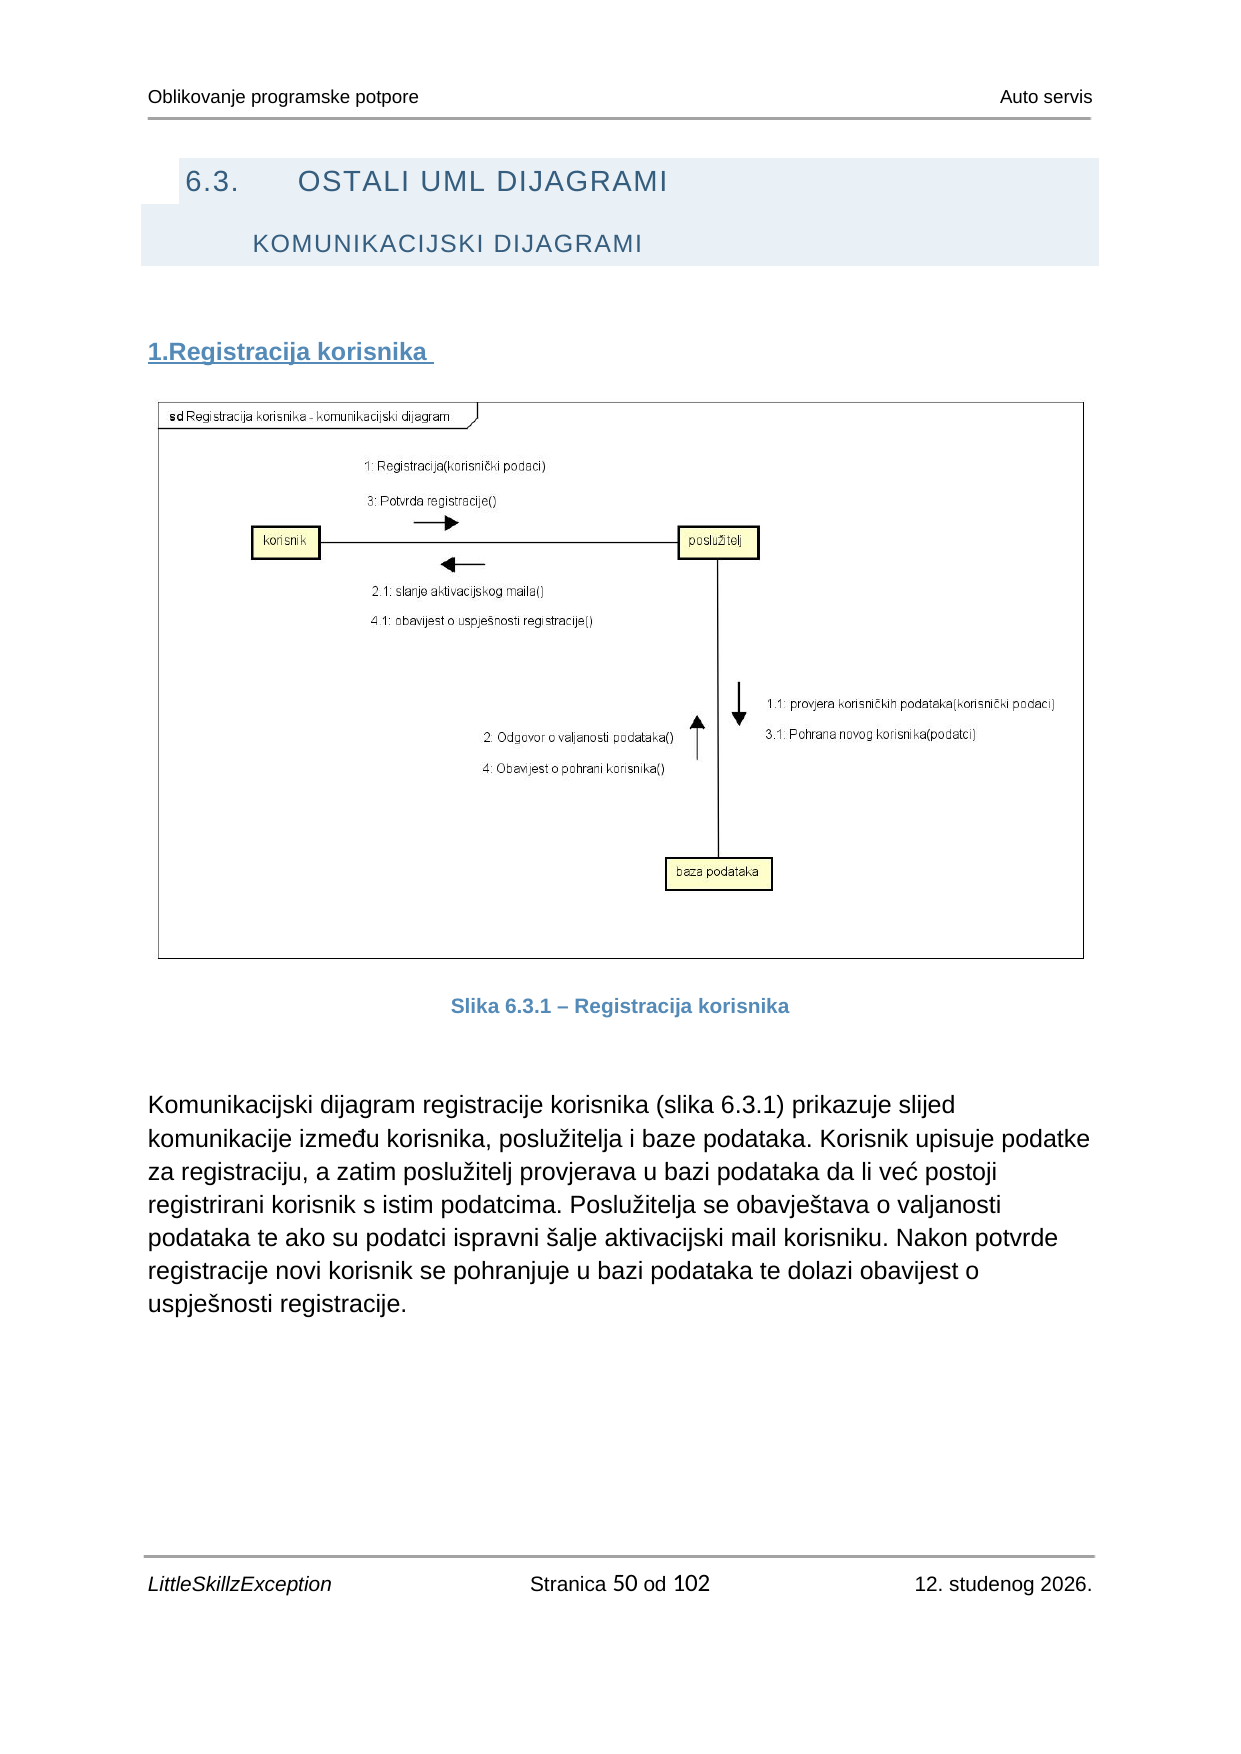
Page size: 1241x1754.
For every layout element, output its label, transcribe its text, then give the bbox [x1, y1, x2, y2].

text Komunikacijski dijagram registracije korisnika (slika 6.3.1) prikazuje slijed komunikacije između korisnika, poslužitelja i baze podataka. Korisnik upisuje podatke za registraciju, a zatim poslužitelj provjerava u bazi podataka da li već postoji registrirani korisnik s istim podatcima. Poslužitelja se obavještava o valjanosti podataka te ako su podatci ispravni šalje aktivacijski mail korisniku. Nakon potvrde registracije novi korisnik se pohranjuje u bazi podataka te dolazi obavijest o uspješnosti registracije. [148, 1091, 1093, 1317]
subtitle KOMUNIKACIJSKI DIJAGRAMi [148, 226, 1093, 260]
picture [147, 391, 1093, 969]
text Slika 6.3.1 – Registracija korisnika [148, 994, 1093, 1018]
text 1.Registracija korisnika [148, 337, 1093, 366]
subtitle OSTALI UML DIJAGRAMI [185, 164, 1093, 198]
